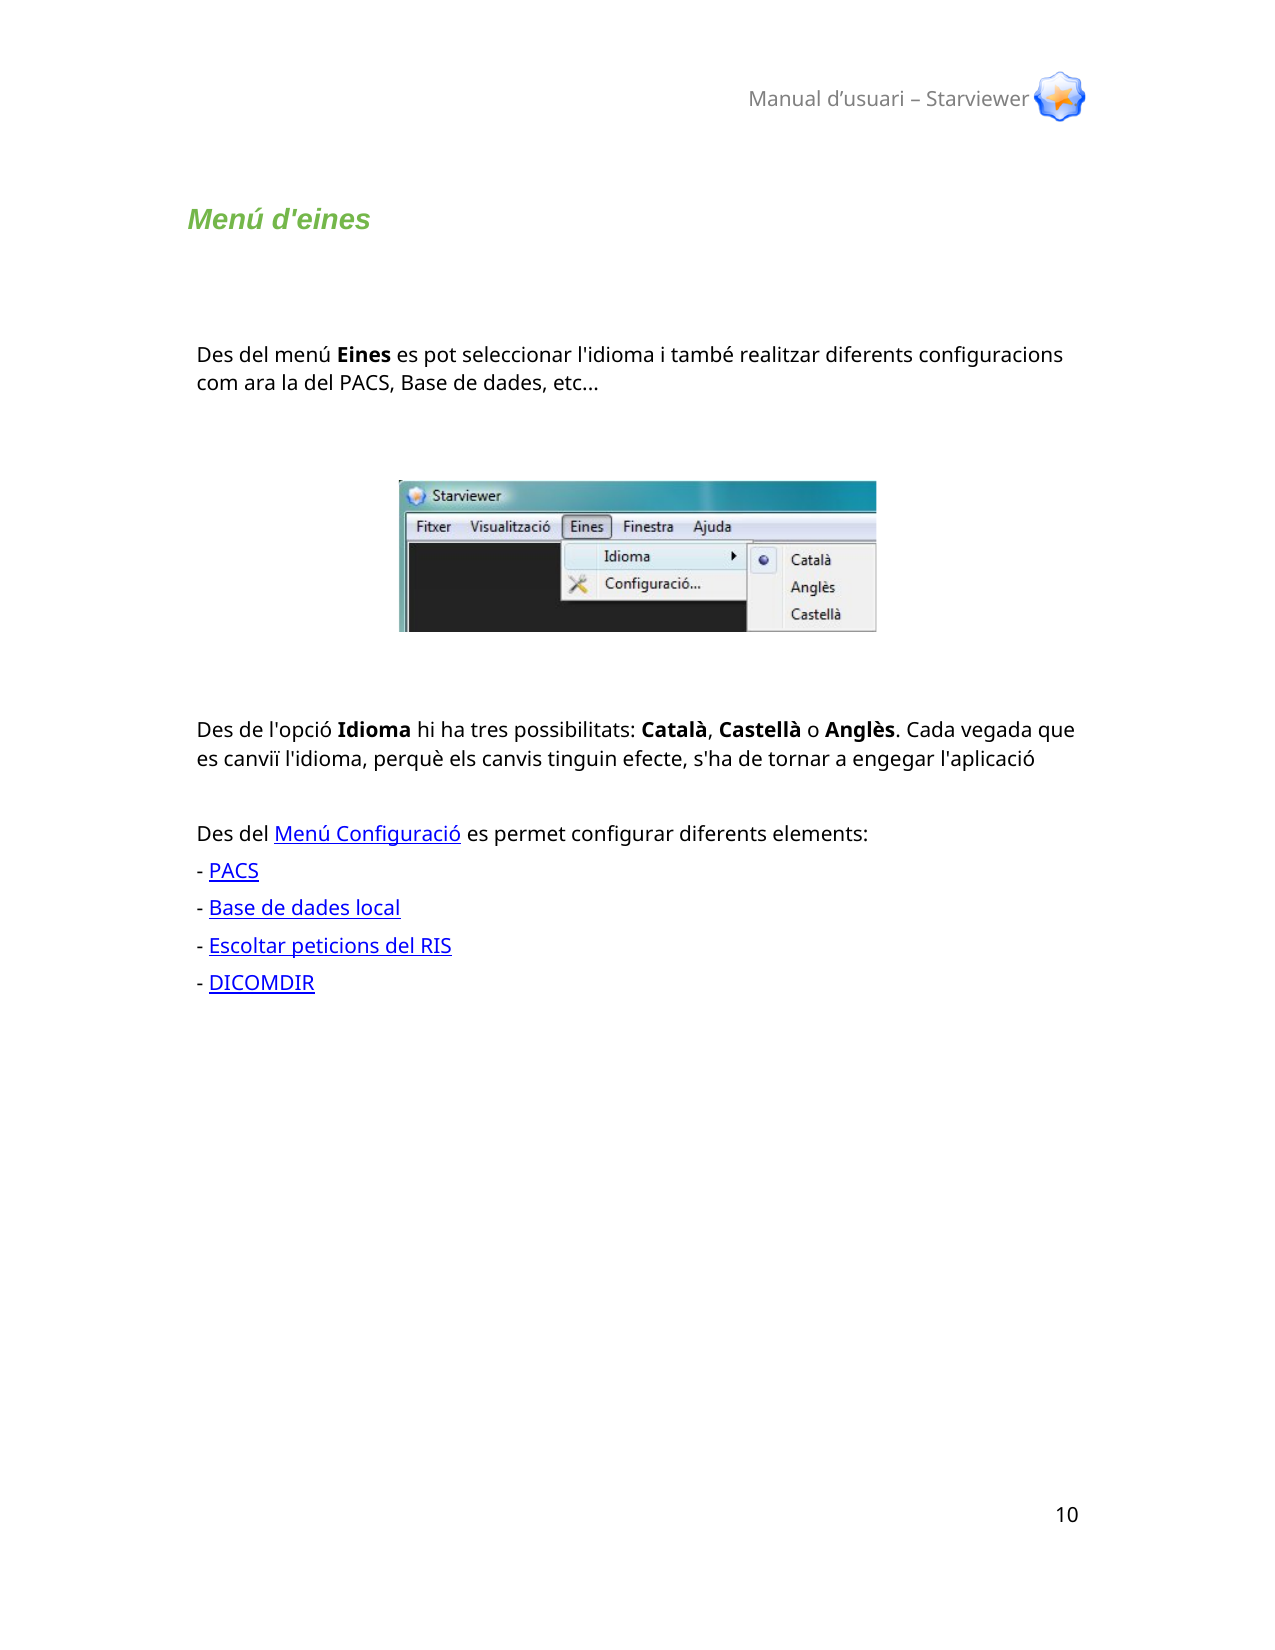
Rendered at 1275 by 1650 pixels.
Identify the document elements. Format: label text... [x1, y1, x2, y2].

subtitle Menú d'eines [187, 202, 1078, 236]
text Des de l'opció Idioma hi ha tres possibilitats: Català, Castellà o Anglès. Cada vegada que es canviï l'idioma, perquè els canvis tinguin efecte, s'ha de tornar a engegar l'aplicació [196, 715, 1078, 772]
text - PACS [196, 856, 1078, 884]
text - Escoltar peticions del RIS [196, 931, 1078, 959]
text - DICOMDIR [196, 968, 1078, 997]
text Des del menú Eines es pot seleccionar l'idioma i també realitzar diferents configuracions com ara la del PACS, Base de dades, etc... [196, 340, 1078, 397]
text Des del Menú Configuració es permet configurar diferents elements: [196, 819, 1078, 847]
picture [1033, 71, 1086, 122]
picture [398, 480, 877, 632]
text - Base de dades local [196, 893, 1078, 922]
